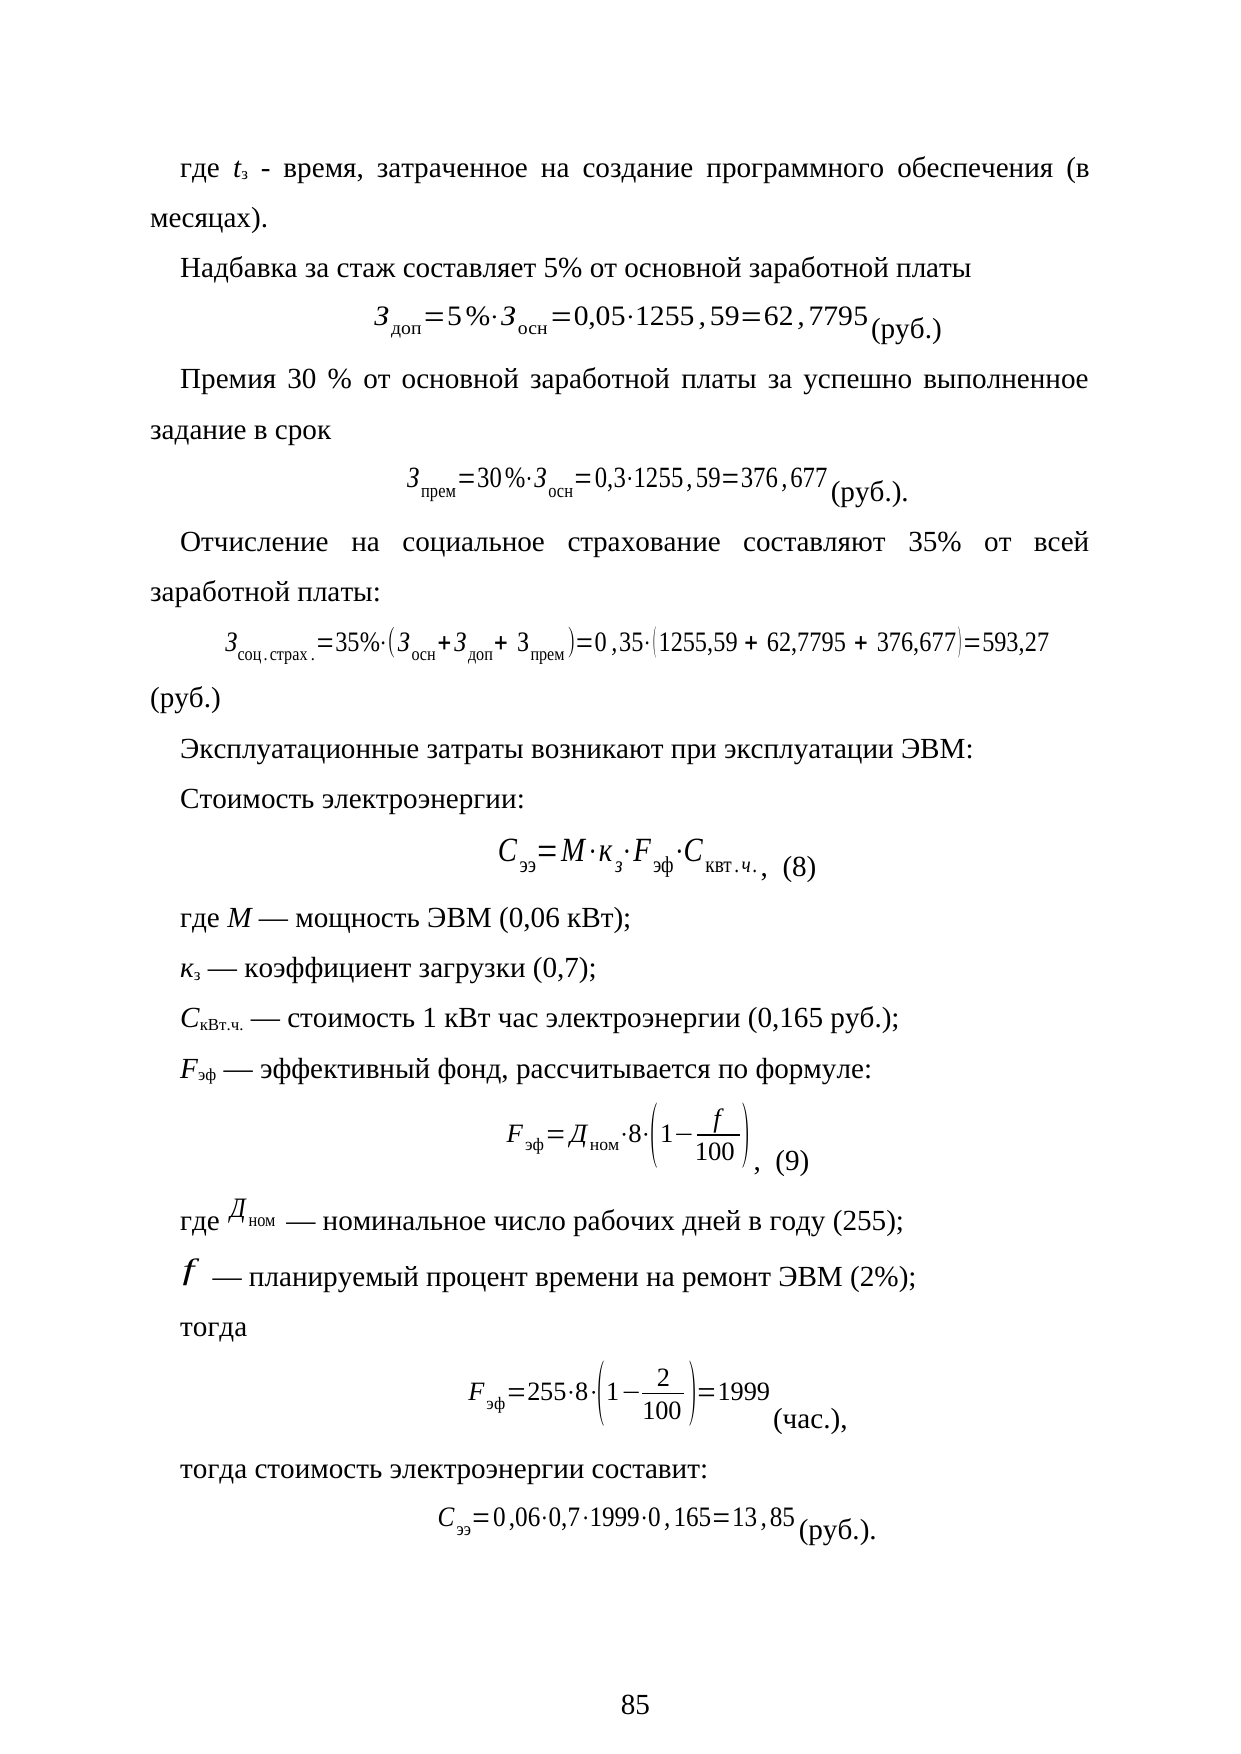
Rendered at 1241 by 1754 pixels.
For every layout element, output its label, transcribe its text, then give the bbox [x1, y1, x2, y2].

text тогда [150, 1309, 1090, 1343]
text кз — коэффициент загрузки (0,7); [150, 950, 1090, 984]
text тогда стоимость электроэнергии составит: [150, 1451, 1090, 1485]
text где — номинальное число рабочих дней в году (255); [150, 1193, 1090, 1237]
text (руб.). [150, 1502, 1090, 1545]
text , (8) [150, 832, 1090, 883]
text Отчисление на социальное страхование составляют 35% от всей заработной платы: [150, 524, 1090, 608]
text (руб.) [150, 301, 1090, 345]
text Эксплуатационные затраты возникают при эксплуатации ЭВМ: [150, 731, 1090, 764]
text Премия 30 % от основной заработной платы за успешно выполненное задание в срок [150, 361, 1090, 445]
text Стоимость электроэнергии: [150, 781, 1090, 815]
text СкВт.ч. — стоимость 1 кВт час электроэнергии (0,165 руб.); [150, 1001, 1090, 1034]
text где М — мощность ЭВМ (0,06 кВт); [150, 900, 1090, 933]
text где tз - время, затраченное на создание программного обеспечения (в месяцах). [150, 150, 1090, 234]
text (руб.) [150, 625, 1090, 714]
text (час.), [150, 1359, 1090, 1434]
text Fэф — эффективный фонд, рассчитывается по формуле: [150, 1051, 1090, 1084]
text (руб.). [150, 462, 1090, 507]
text Надбавка за стаж составляет 5% от основной заработной платы [150, 251, 1090, 284]
text — планируемый процент времени на ремонт ЭВМ (2%); [150, 1253, 1090, 1292]
text , (9) [150, 1101, 1090, 1176]
